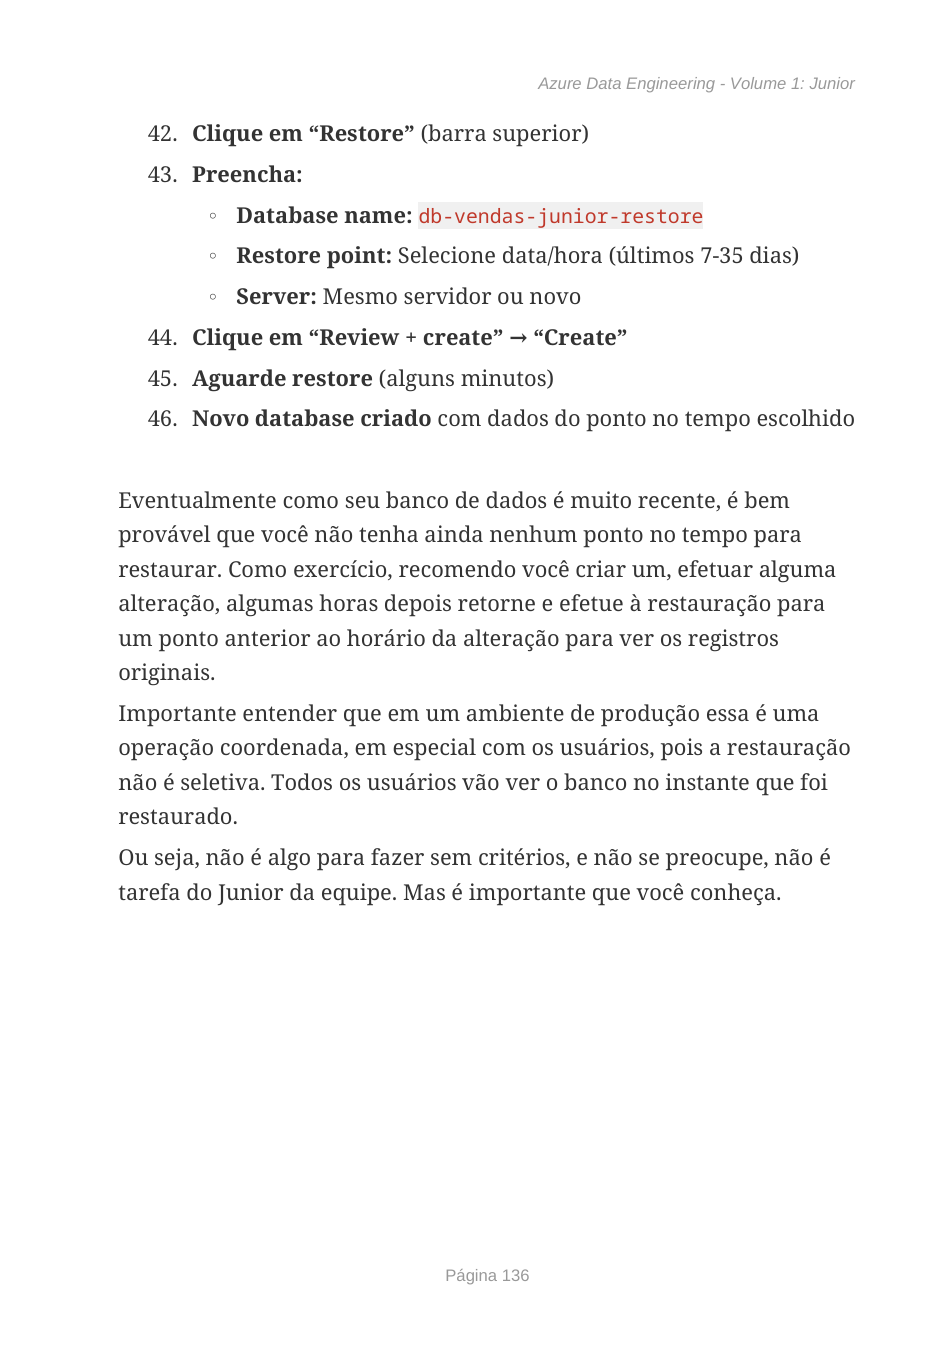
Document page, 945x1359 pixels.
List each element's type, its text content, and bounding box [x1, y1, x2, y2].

list Aguarde restore (alguns minutos) [148, 362, 856, 392]
list Clique em “Restore” (barra superior) [148, 118, 856, 148]
text Importante entender que em um ambiente de produção essa é uma operação coordenada, em especial com os usuários, pois a restauração não é seletiva. Todos os usuários vão ver o banco no instante que foi restaurado. [118, 698, 856, 831]
text Eventualmente como seu banco de dados é muito recente, é bem provável que você não tenha ainda nenhum ponto no tempo para restaurar. Como exercício, recomendo você criar um, efetuar alguma alteração, algumas horas depois retorne e efetue à restauração para um ponto anterior ao horário da alteração para ver os registros originais. [118, 485, 856, 687]
list Restore point: Selecione data/hora (últimos 7-35 dias) [207, 240, 856, 270]
list Server: Mesmo servidor ou novo [207, 281, 856, 311]
list Novo database criado com dados do ponto no tempo escolhido [148, 403, 856, 433]
list Clique em “Review + create” → “Create” [148, 322, 856, 352]
text Ou seja, não é algo para fazer sem critérios, e não se preocupe, não é tarefa do Junior da equipe. Mas é importante que você conheça. [118, 842, 856, 906]
list Preencha: [148, 159, 856, 189]
list Database name: db-vendas-junior-restore [207, 199, 856, 229]
